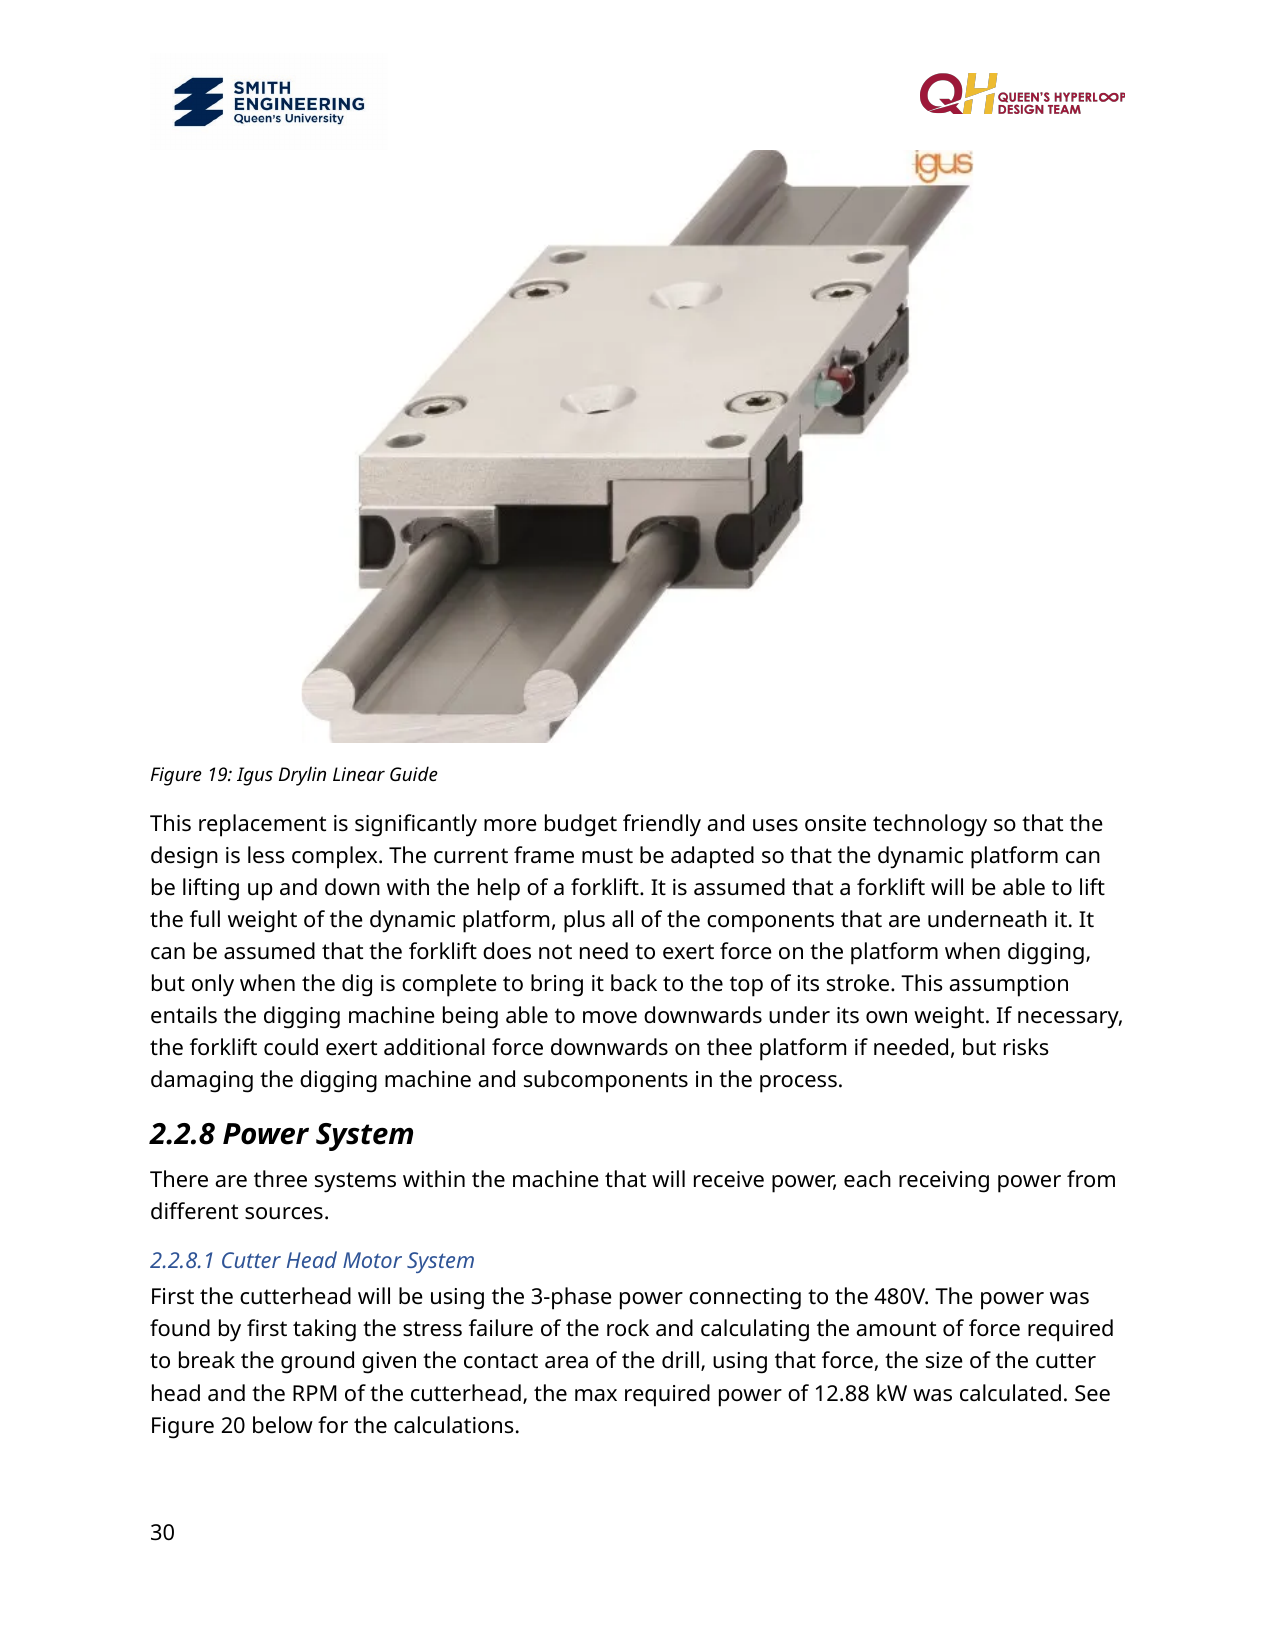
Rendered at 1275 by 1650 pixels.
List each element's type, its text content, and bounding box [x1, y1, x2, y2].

subtitle 2.2.8 Power System [150, 1113, 1125, 1153]
subtitle 2.2.8.1 Cutter Head Motor System [150, 1245, 1125, 1275]
text This replacement is significantly more budget friendly and uses onsite technology so that the design is less complex. The current frame must be adapted so that the dynamic platform can be lifting up and down with the help of a forklift. It is assumed that a forklift will be able to lift the full weight of the dynamic platform, plus all of the components that are underneath it. It can be assumed that the forklift does not need to exert force on the platform when digging, but only when the dig is complete to bring it back to the top of its stroke. This assumption entails the digging machine being able to move downwards under its own weight. If necessary, the forklift could exert additional force downwards on thee platform if needed, but risks damaging the digging machine and subcomponents in the process. [150, 808, 1125, 1094]
picture [920, 73, 1125, 114]
picture [150, 53, 974, 743]
text First the cutterhead will be using the 3-phase power connecting to the 480V. The power was found by first taking the stress failure of the rock and calculating the amount of force required to break the ground given the contact area of the drill, using that force, the size of the cutter head and the RPM of the cutterhead, the max required power of 12.88 kW was calculated. See Figure 10 below for the calculations. [150, 1281, 1125, 1439]
text There are three systems within the machine that will receive power, each receiving power from different sources. [150, 1164, 1125, 1226]
